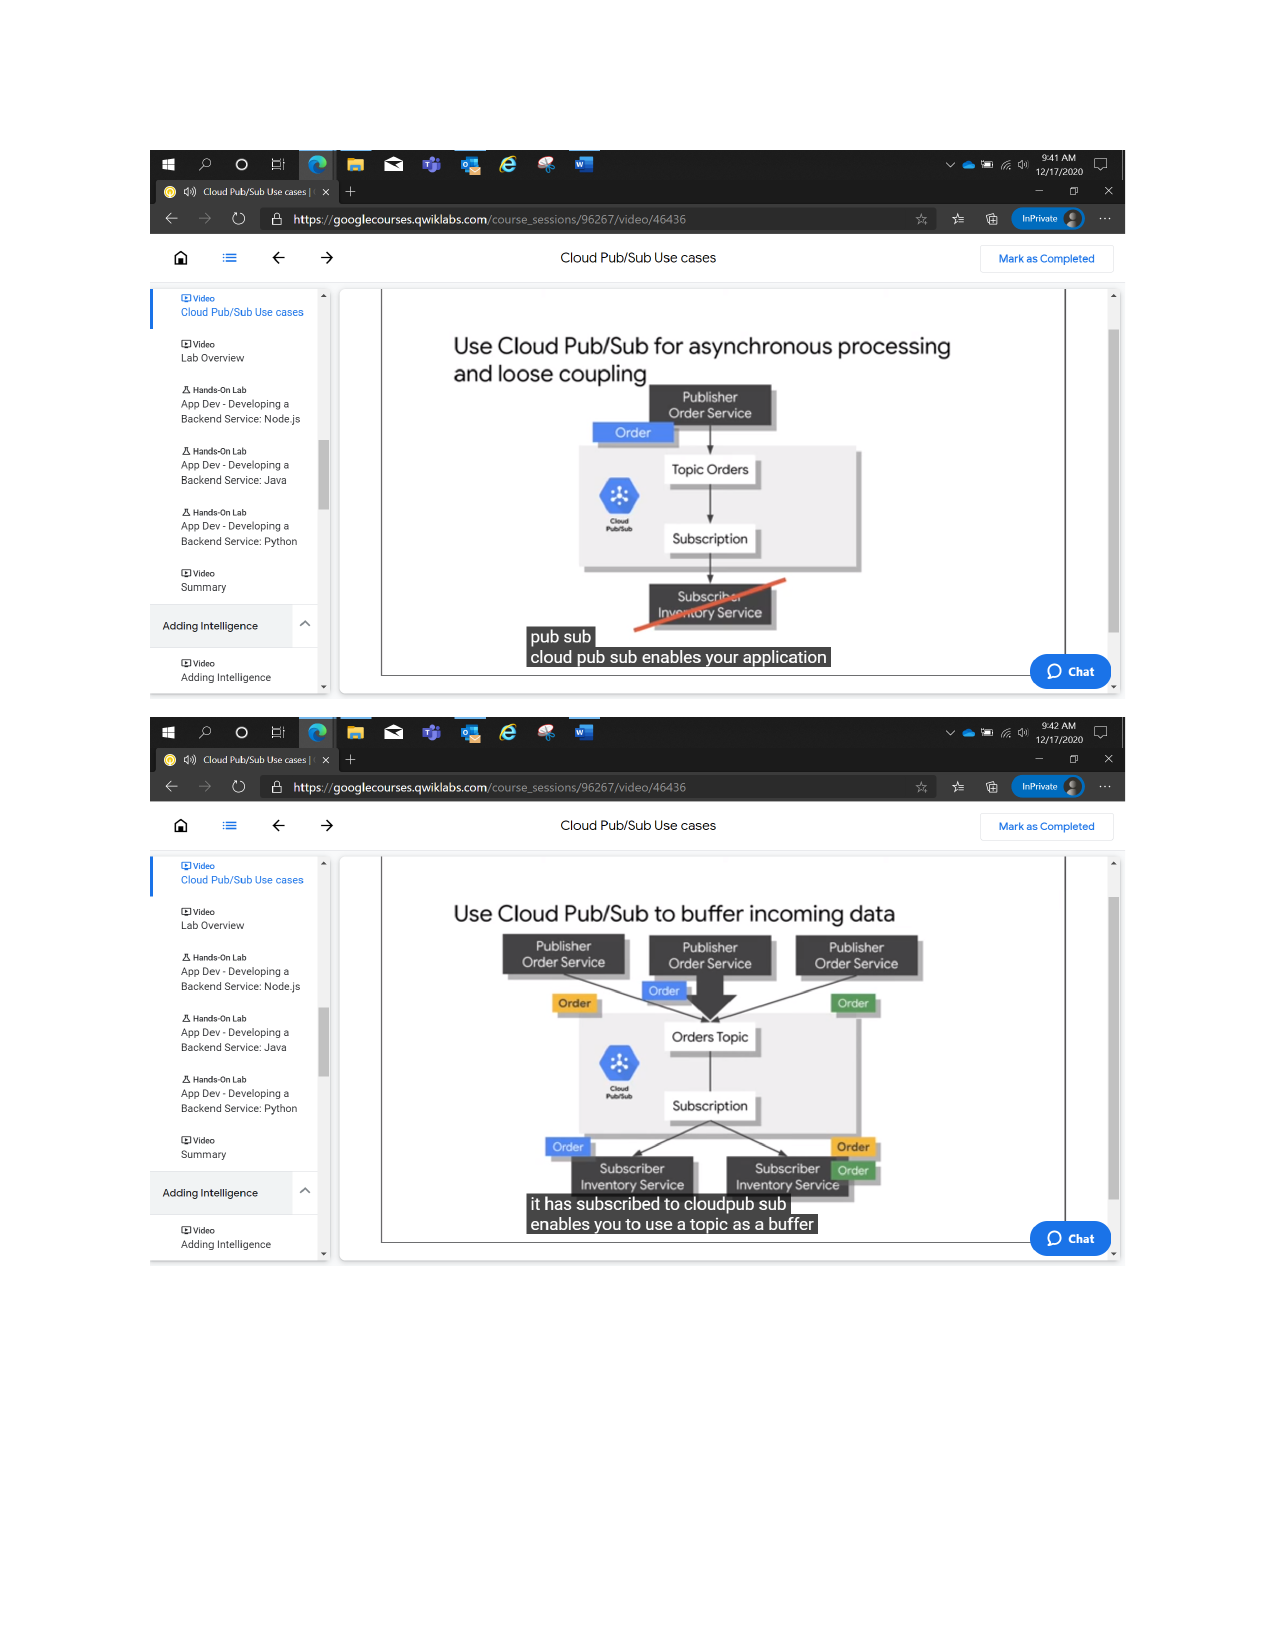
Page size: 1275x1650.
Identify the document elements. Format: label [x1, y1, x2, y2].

picture [150, 150, 1125, 699]
picture [150, 717, 1125, 1266]
